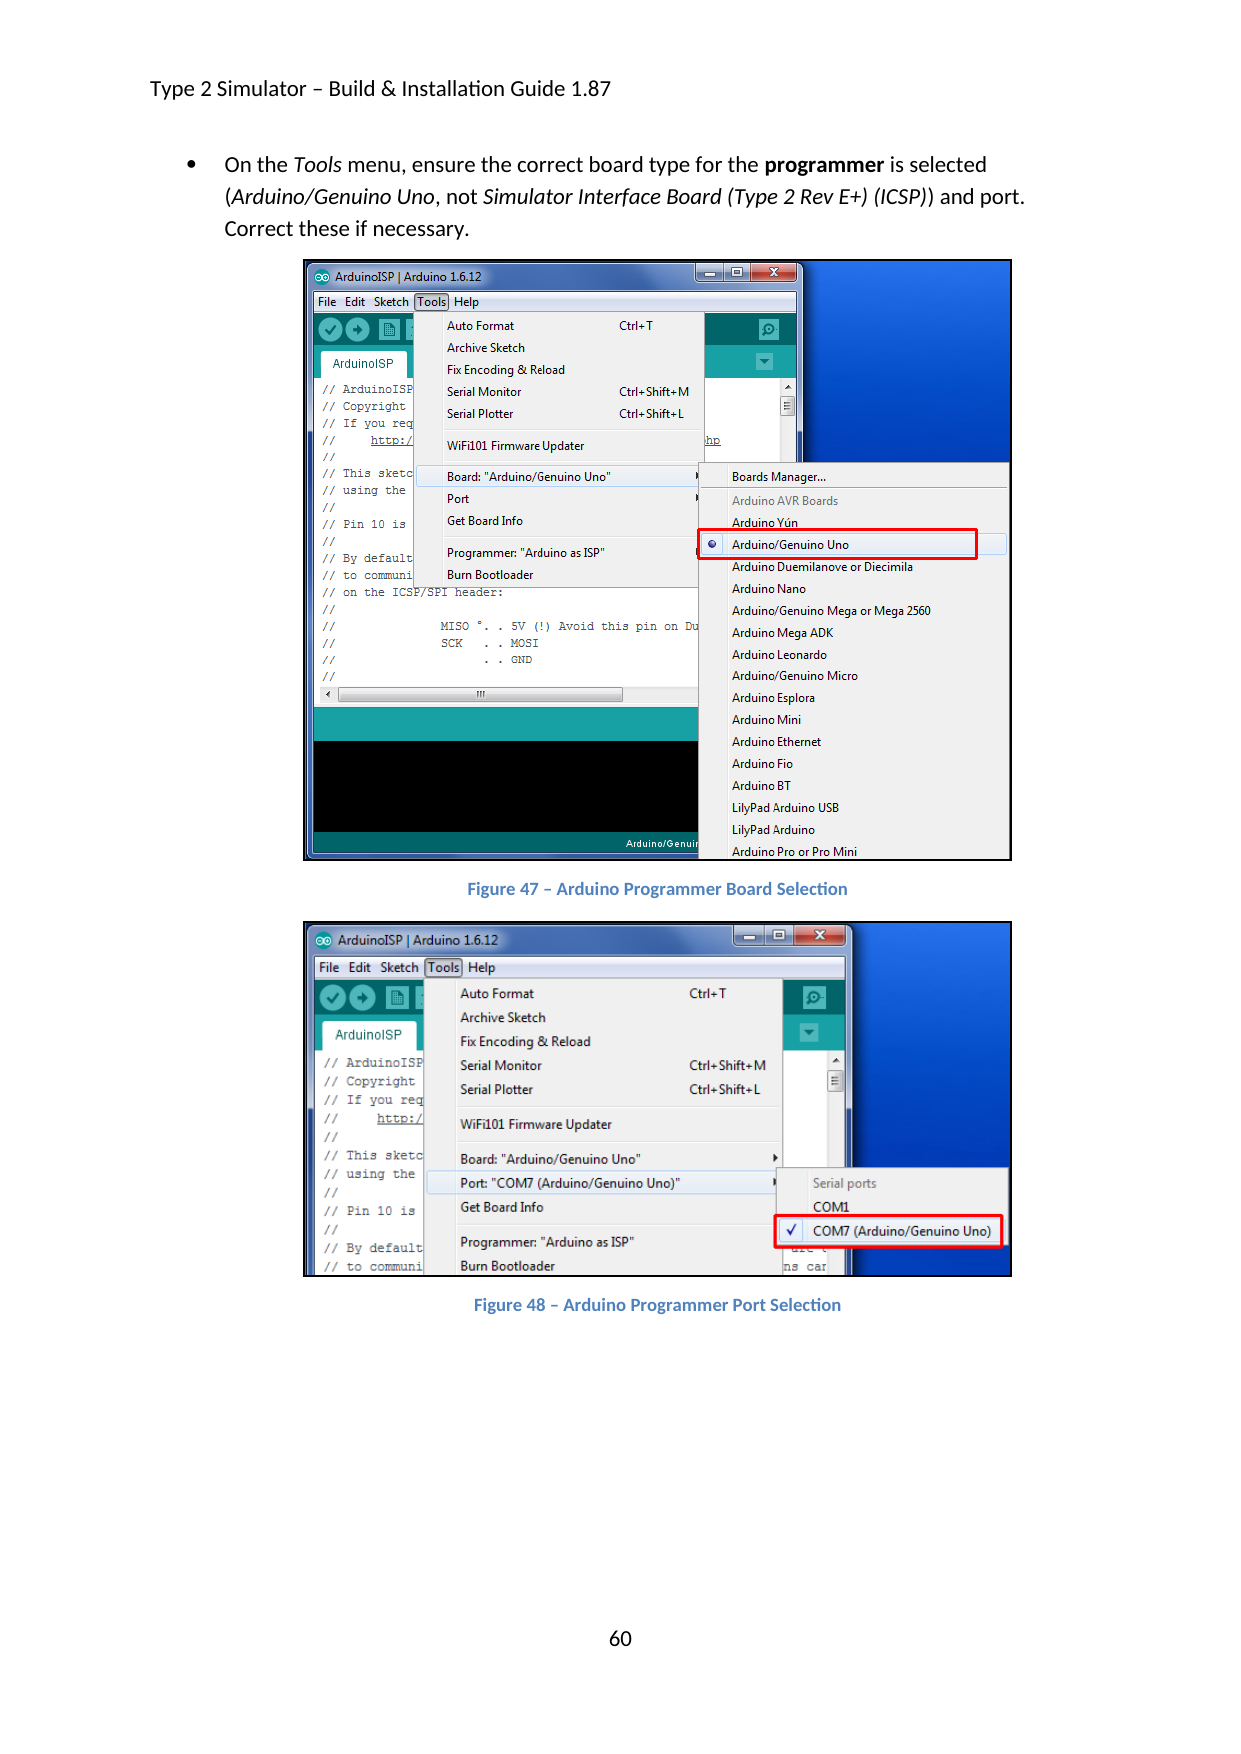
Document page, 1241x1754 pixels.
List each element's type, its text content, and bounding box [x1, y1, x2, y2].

text Figure 48 – Arduino Programmer Port Selection [225, 1293, 1090, 1316]
text Figure 47 – Arduino Programmer Board Selection [225, 877, 1090, 900]
list On the Tools menu, ensure the correct board type for the programmer is selected (Arduino/Genuino Uno, not Simulator Interface Board (Type 2 Rev E+) (ICSP)) and port. Correct these if necessary. [187, 150, 1090, 242]
picture [305, 923, 1010, 1275]
picture [305, 261, 1010, 859]
